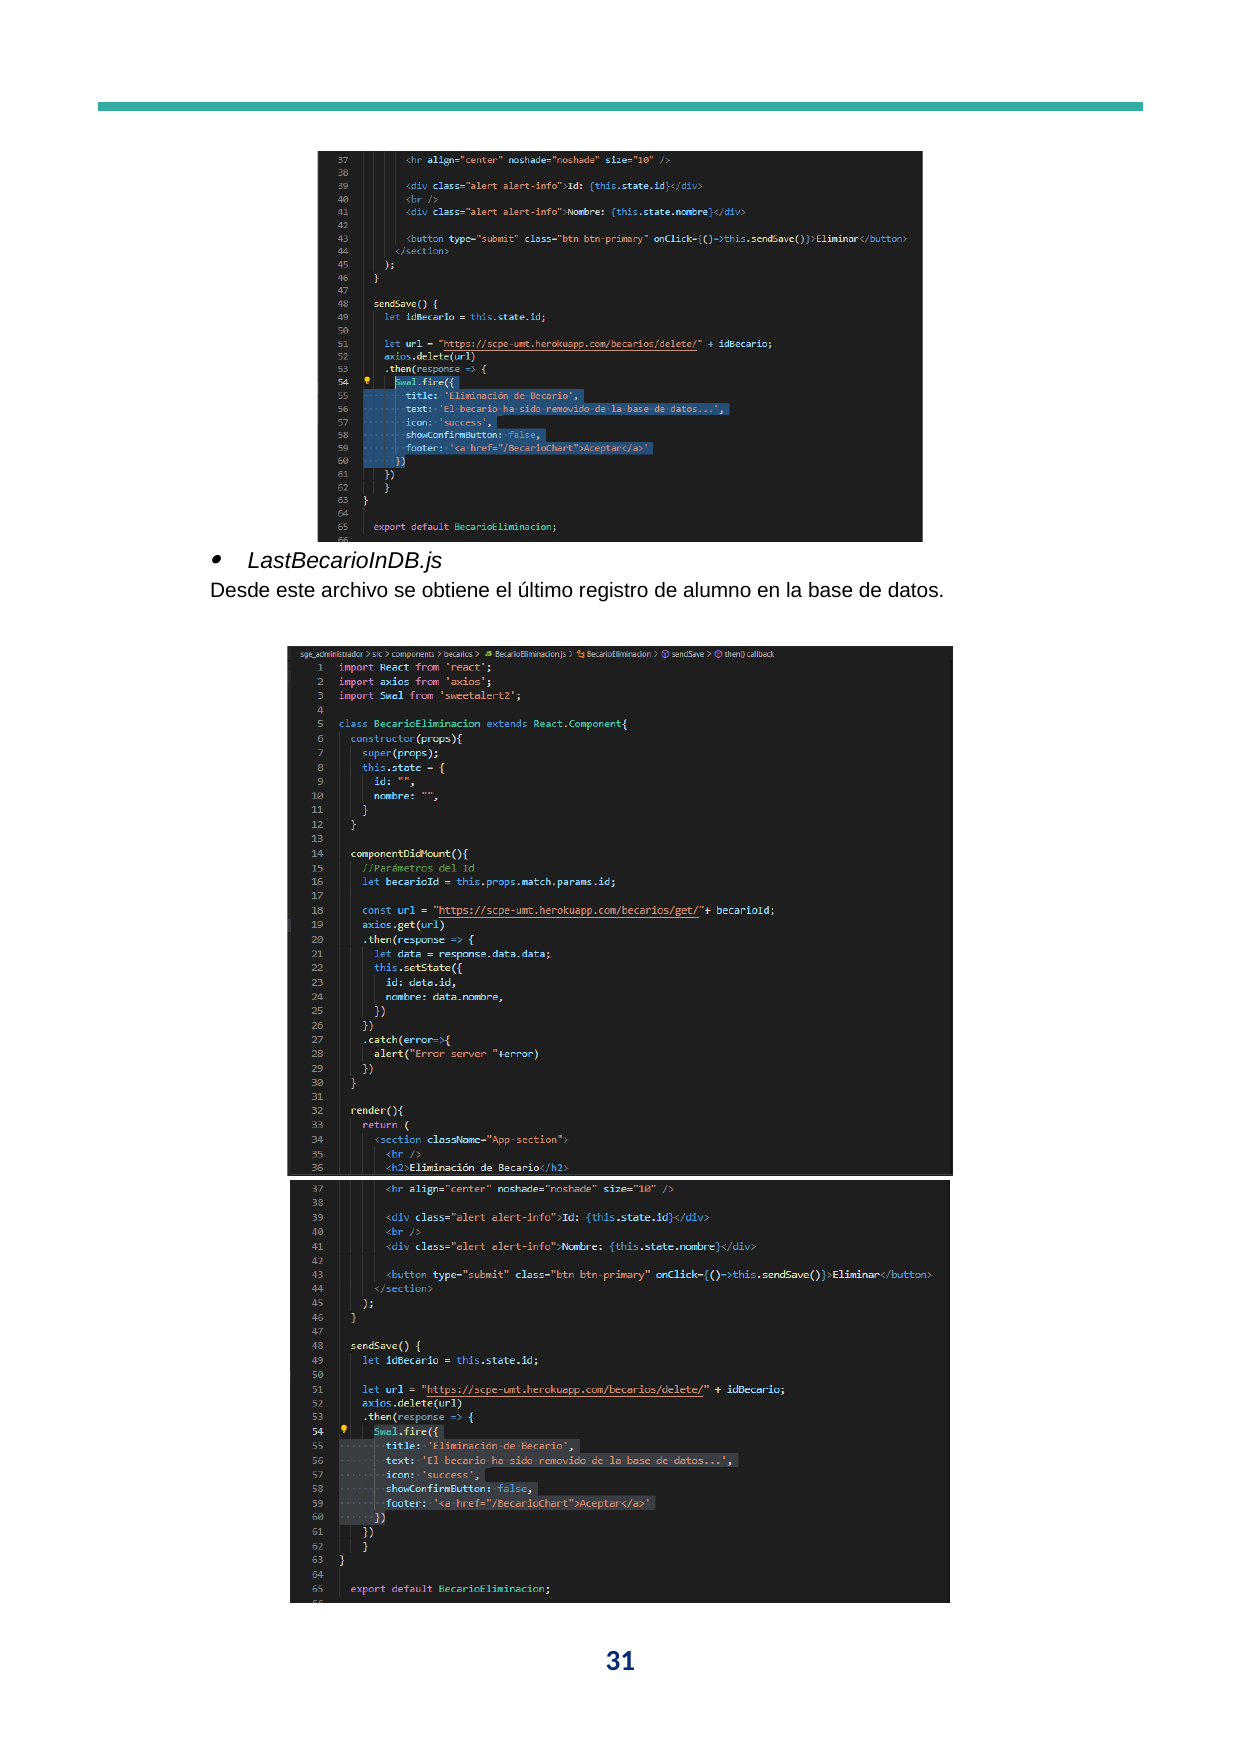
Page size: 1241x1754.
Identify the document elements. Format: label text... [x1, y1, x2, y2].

picture [317, 151, 923, 542]
list LastBecarioInDB.js [210, 547, 1143, 574]
picture [290, 1180, 950, 1603]
text Desde este archivo se obtiene el último registro de alumno en la base de datos. [210, 578, 1143, 602]
picture [287, 646, 953, 1176]
